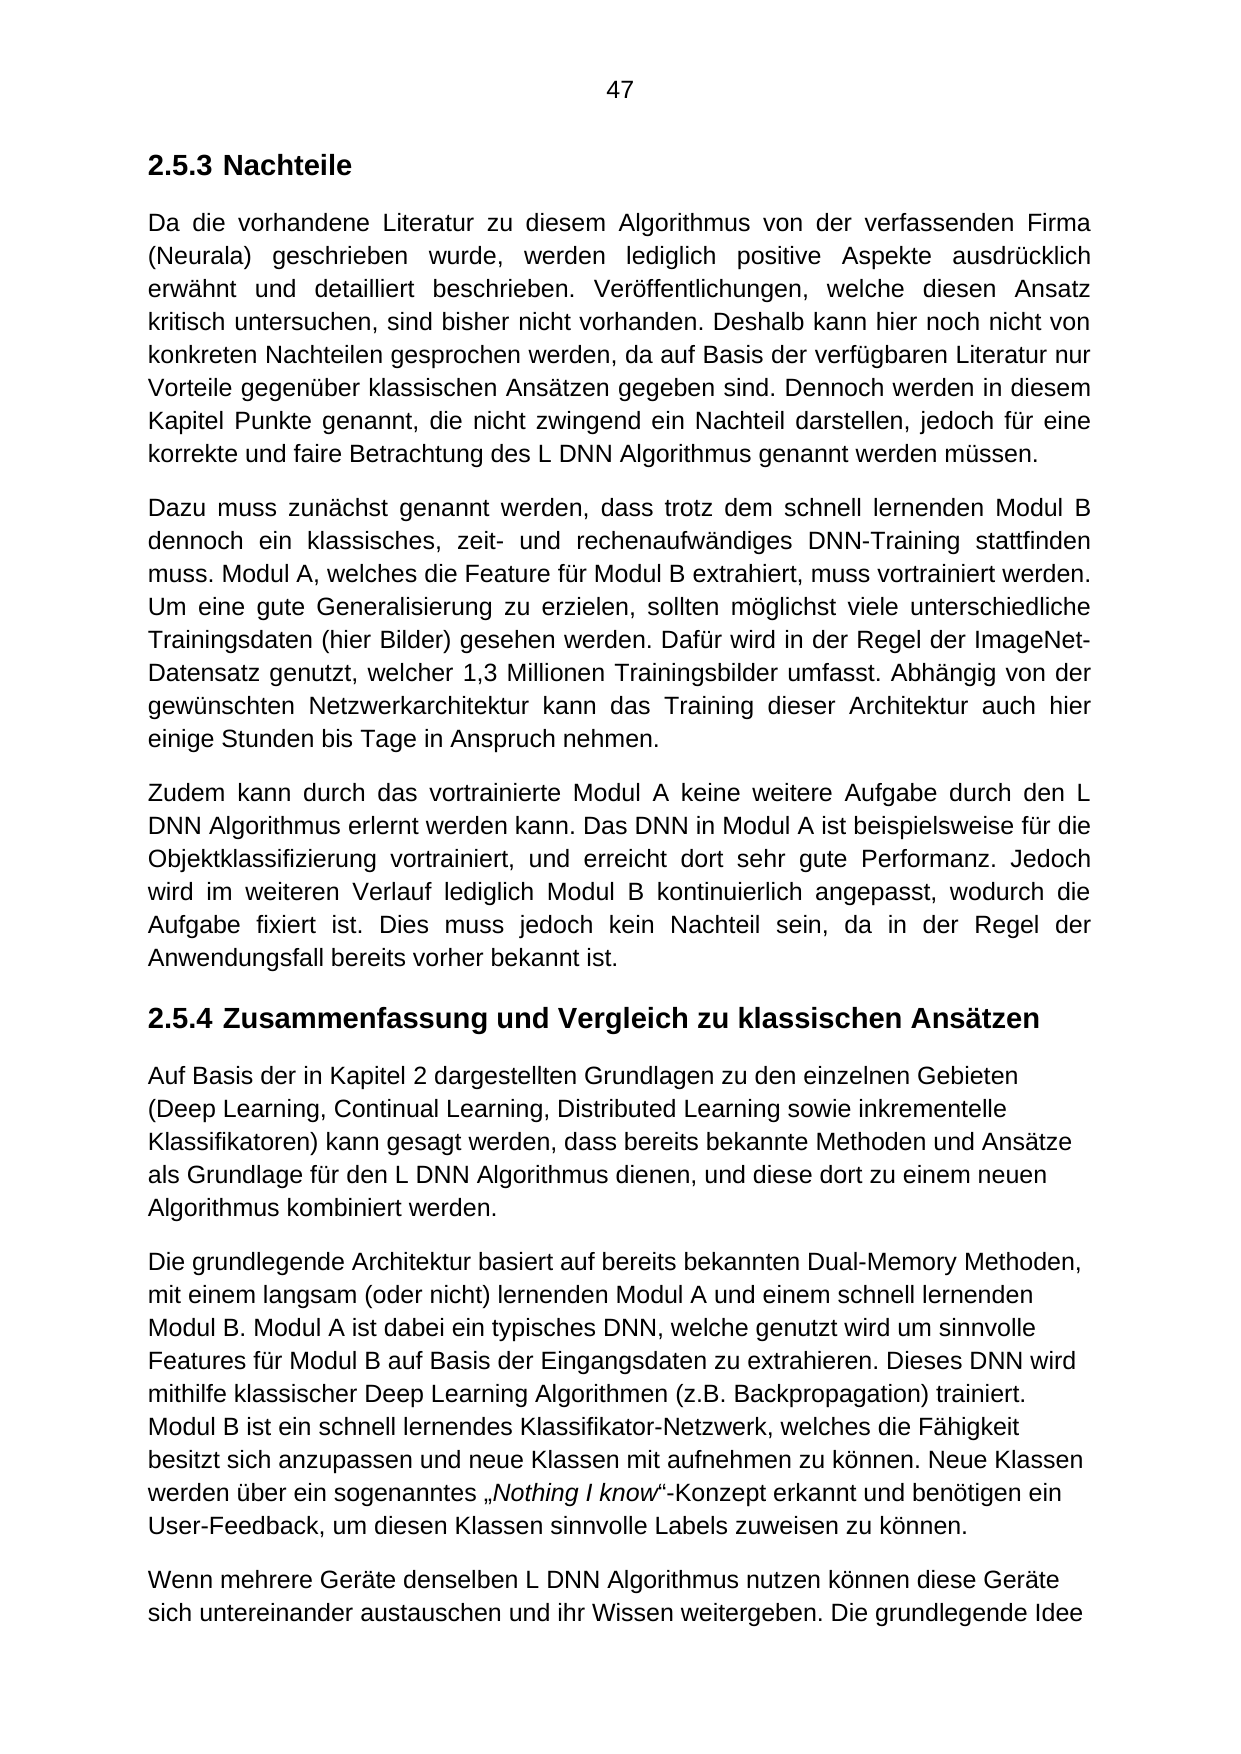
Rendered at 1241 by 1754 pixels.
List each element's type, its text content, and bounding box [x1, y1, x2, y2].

text Dazu muss zunächst genannt werden, dass trotz dem schnell lernenden Modul B dennoch ein klassisches, zeit- und rechenaufwändiges DNN-Training stattfinden muss. Modul A, welches die Feature für Modul B extrahiert, muss vortrainiert werden. Um eine gute Generalisierung zu erzielen, sollten möglichst viele unterschiedliche Trainingsdaten (hier Bilder) gesehen werden. Dafür wird in der Regel der ImageNet-Datensatz genutzt, welcher 1,3 Millionen Trainingsbilder umfasst. Abhängig von der gewünschten Netzwerkarchitektur kann das Training dieser Architektur auch hier einige Stunden bis Tage in Anspruch nehmen. [148, 493, 1092, 753]
text Da die vorhandene Literatur zu diesem Algorithmus von der verfassenden Firma (Neurala) geschrieben wurde, werden lediglich positive Aspekte ausdrücklich erwähnt und detailliert beschrieben. Veröffentlichungen, welche diesen Ansatz kritisch untersuchen, sind bisher nicht vorhanden. Deshalb kann hier noch nicht von konkreten Nachteilen gesprochen werden, da auf Basis der verfügbaren Literatur nur Vorteile gegenüber klassischen Ansätzen gegeben sind. Dennoch werden in diesem Kapitel Punkte genannt, die nicht zwingend ein Nachteil darstellen, jedoch für eine korrekte und faire Betrachtung des L DNN Algorithmus genannt werden müssen. [148, 208, 1092, 468]
subtitle Nachteile [148, 148, 1092, 181]
text Zudem kann durch das vortrainierte Modul A keine weitere Aufgabe durch den L DNN Algorithmus erlernt werden kann. Das DNN in Modul A ist beispielsweise für die Objektklassifizierung vortrainiert, und erreicht dort sehr gute Performanz. Jedoch wird im weiteren Verlauf lediglich Modul B kontinuierlich angepasst, wodurch die Aufgabe fixiert ist. Dies muss jedoch kein Nachteil sein, da in der Regel der Anwendungsfall bereits vorher bekannt ist. [148, 778, 1092, 972]
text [148, 1565, 1092, 1627]
subtitle Zusammenfassung und Vergleich zu klassischen Ansätzen [148, 1001, 1092, 1034]
text Die grundlegende Architektur basiert auf bereits bekannten Dual-Memory Methoden, mit einem langsam (oder nicht) lernenden Modul A und einem schnell lernenden Modul B. Modul A ist dabei ein typisches DNN, welche genutzt wird um sinnvolle Features für Modul B auf Basis der Eingangsdaten zu extrahieren. Dieses DNN wird mithilfe klassischer Deep Learning Algorithmen (z.B. Backpropagation) trainiert. Modul B ist ein schnell lernendes Klassifikator-Netzwerk, welches die Fähigkeit besitzt sich anzupassen und neue Klassen mit aufnehmen zu können. Neue Klassen werden über ein sogenanntes „Nothing I know“-Konzept erkannt und benötigen ein User-Feedback, um diesen Klassen sinnvolle Labels zuweisen zu können. [148, 1247, 1092, 1540]
text Auf Basis der in Kapitel 2 dargestellten Grundlagen zu den einzelnen Gebieten (Deep Learning, Continual Learning, Distributed Learning sowie inkrementelle Klassifikatoren) kann gesagt werden, dass bereits bekannte Methoden und Ansätze als Grundlage für den L DNN Algorithmus dienen, und diese dort zu einem neuen Algorithmus kombiniert werden. [148, 1061, 1092, 1222]
